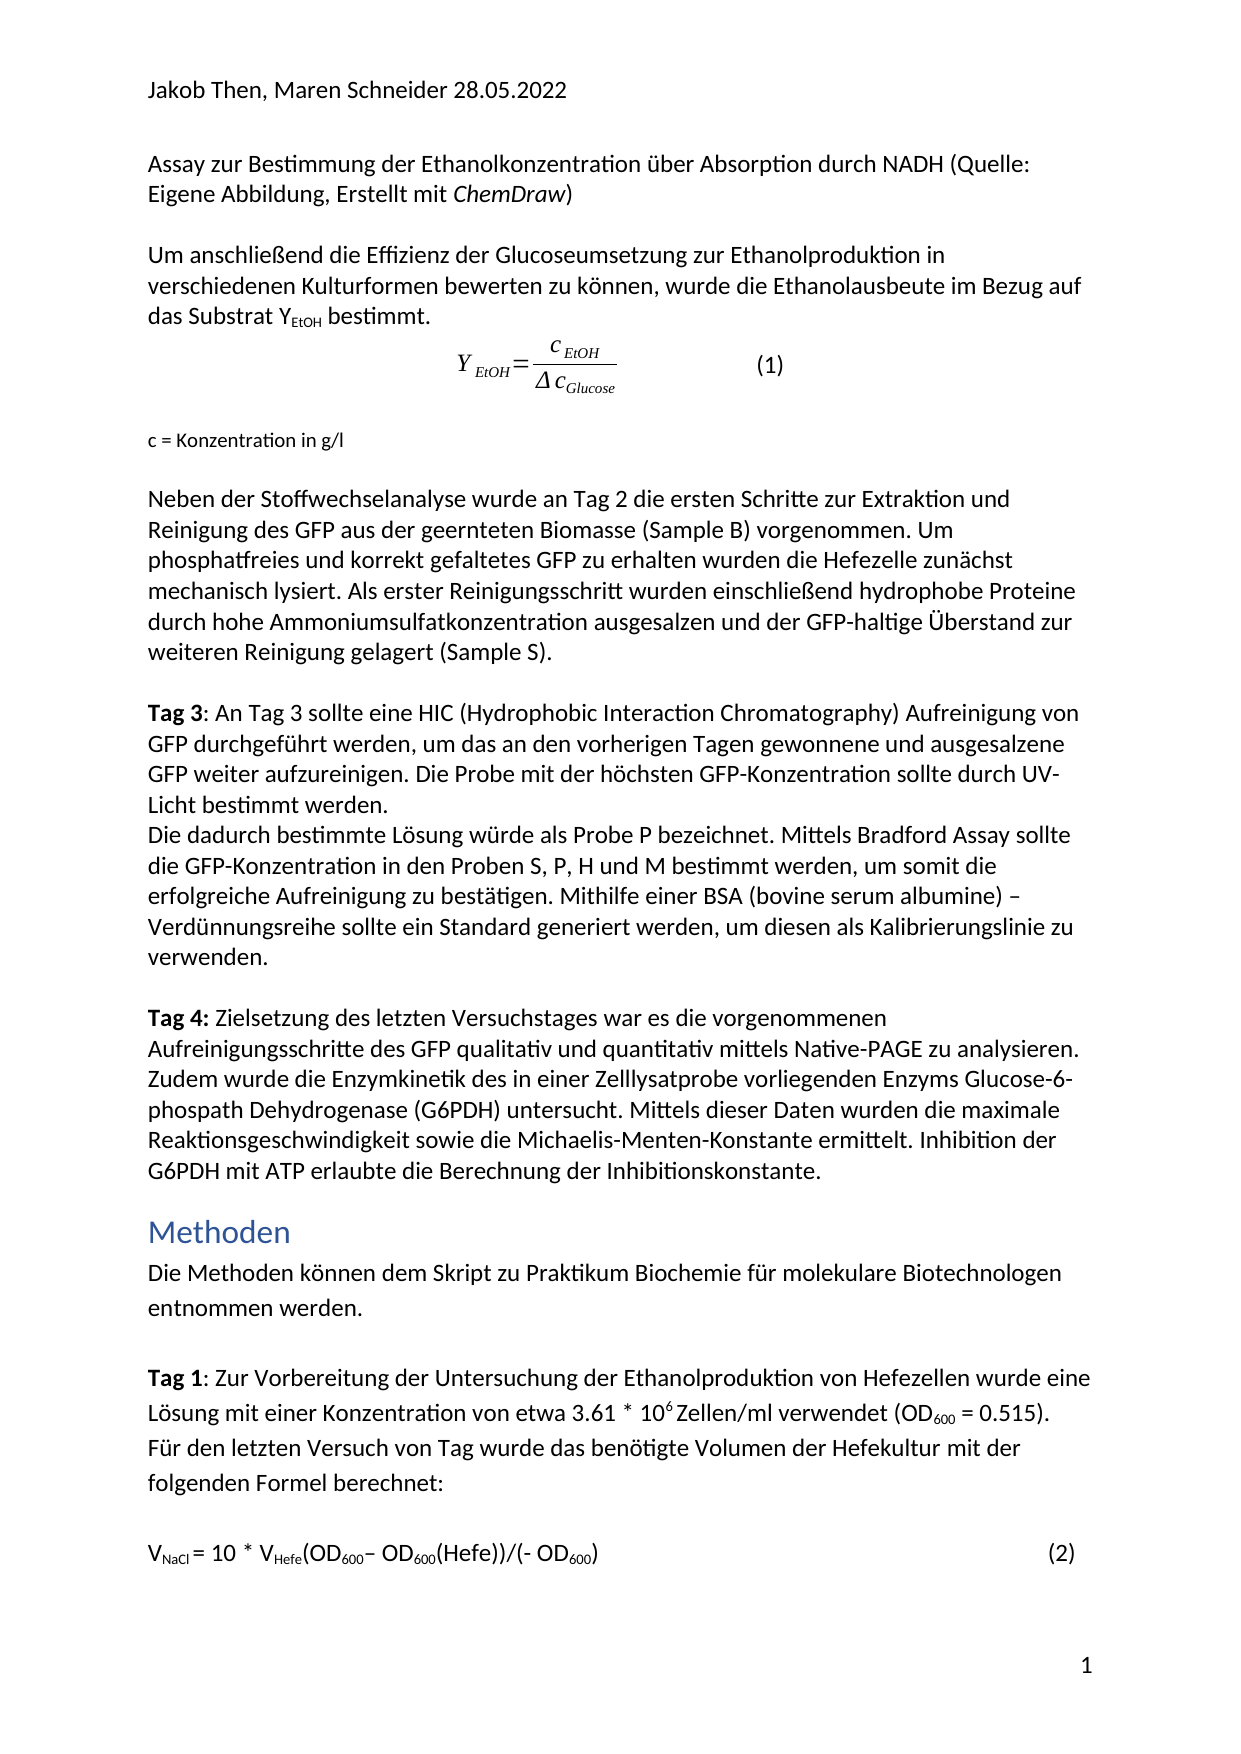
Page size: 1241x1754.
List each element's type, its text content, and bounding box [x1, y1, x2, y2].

text Die Methoden können dem Skript zu Praktikum Biochemie für molekulare Biotechnologen entnommen werden. [148, 1257, 1092, 1323]
text Neben der Stoffwechselanalyse wurde an Tag 2 die ersten Schritte zur Extraktion und Reinigung des GFP aus der geernteten Biomasse (Sample B) vorgenommen. Um phosphatfreies und korrekt gefaltetes GFP zu erhalten wurden die Hefezelle zunächst mechanisch lysiert. Als erster Reinigungsschritt wurden einschließend hydrophobe Proteine durch hohe Ammoniumsulfatkonzentration ausgesalzen und der GFP-haltige Überstand zur weiteren Reinigung gelagert (Sample S). [148, 484, 1092, 667]
text (1) [148, 331, 1092, 397]
text VNaCl = 10 * VHefe(OD600– OD600(Hefe))/(- OD600) (2) [148, 1537, 1092, 1568]
text Die dadurch bestimmte Lösung würde als Probe P bezeichnet. Mittels Bradford Assay sollte die GFP-Konzentration in den Proben S, P, H und M bestimmt werden, um somit die erfolgreiche Aufreinigung zu bestätigen. Mithilfe einer BSA (bovine serum albumine) – Verdünnungsreihe sollte ein Standard generiert werden, um diesen als Kalibrierungslinie zu verwenden. [148, 819, 1092, 972]
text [148, 148, 1092, 209]
text Tag 3: An Tag 3 sollte eine HIC (Hydrophobic Interaction Chromatography) Aufreinigung von GFP durchgeführt werden, um das an den vorherigen Tagen gewonnene und ausgesalzene GFP weiter aufzureinigen. Die Probe mit der höchsten GFP-Konzentration sollte durch UV-Licht bestimmt werden. [148, 697, 1092, 819]
subtitle Methoden [148, 1211, 1092, 1251]
text Für den letzten Versuch von Tag wurde das benötigte Volumen der Hefekultur mit der folgenden Formel berechnet: [148, 1432, 1092, 1498]
text Tag 4: Zielsetzung des letzten Versuchstages war es die vorgenommenen Aufreinigungsschritte des GFP qualitativ und quantitativ mittels Native-PAGE zu analysieren. Zudem wurde die Enzymkinetik des in einer Zelllysatprobe vorliegenden Enzyms Glucose-6-phospath Dehydrogenase (G6PDH) untersucht. Mittels dieser Daten wurden die maximale Reaktionsgeschwindigkeit sowie die Michaelis-Menten-Konstante ermittelt. Inhibition der G6PDH mit ATP erlaubte die Berechnung der Inhibitionskonstante. [148, 1002, 1092, 1186]
text Tag 1: Zur Vorbereitung der Untersuchung der Ethanolproduktion von Hefezellen wurde eine Lösung mit einer Konzentration von etwa 3.61 * 106 Zellen/ml verwendet (OD600 = 0.515). [148, 1362, 1092, 1428]
text c = Konzentration in g/l [148, 428, 1092, 453]
text Um anschließend die Effizienz der Glucoseumsetzung zur Ethanolproduktion in verschiedenen Kulturformen bewerten zu können, wurde die Ethanolausbeute im Bezug auf das Substrat YEtOH bestimmt. [148, 239, 1092, 331]
